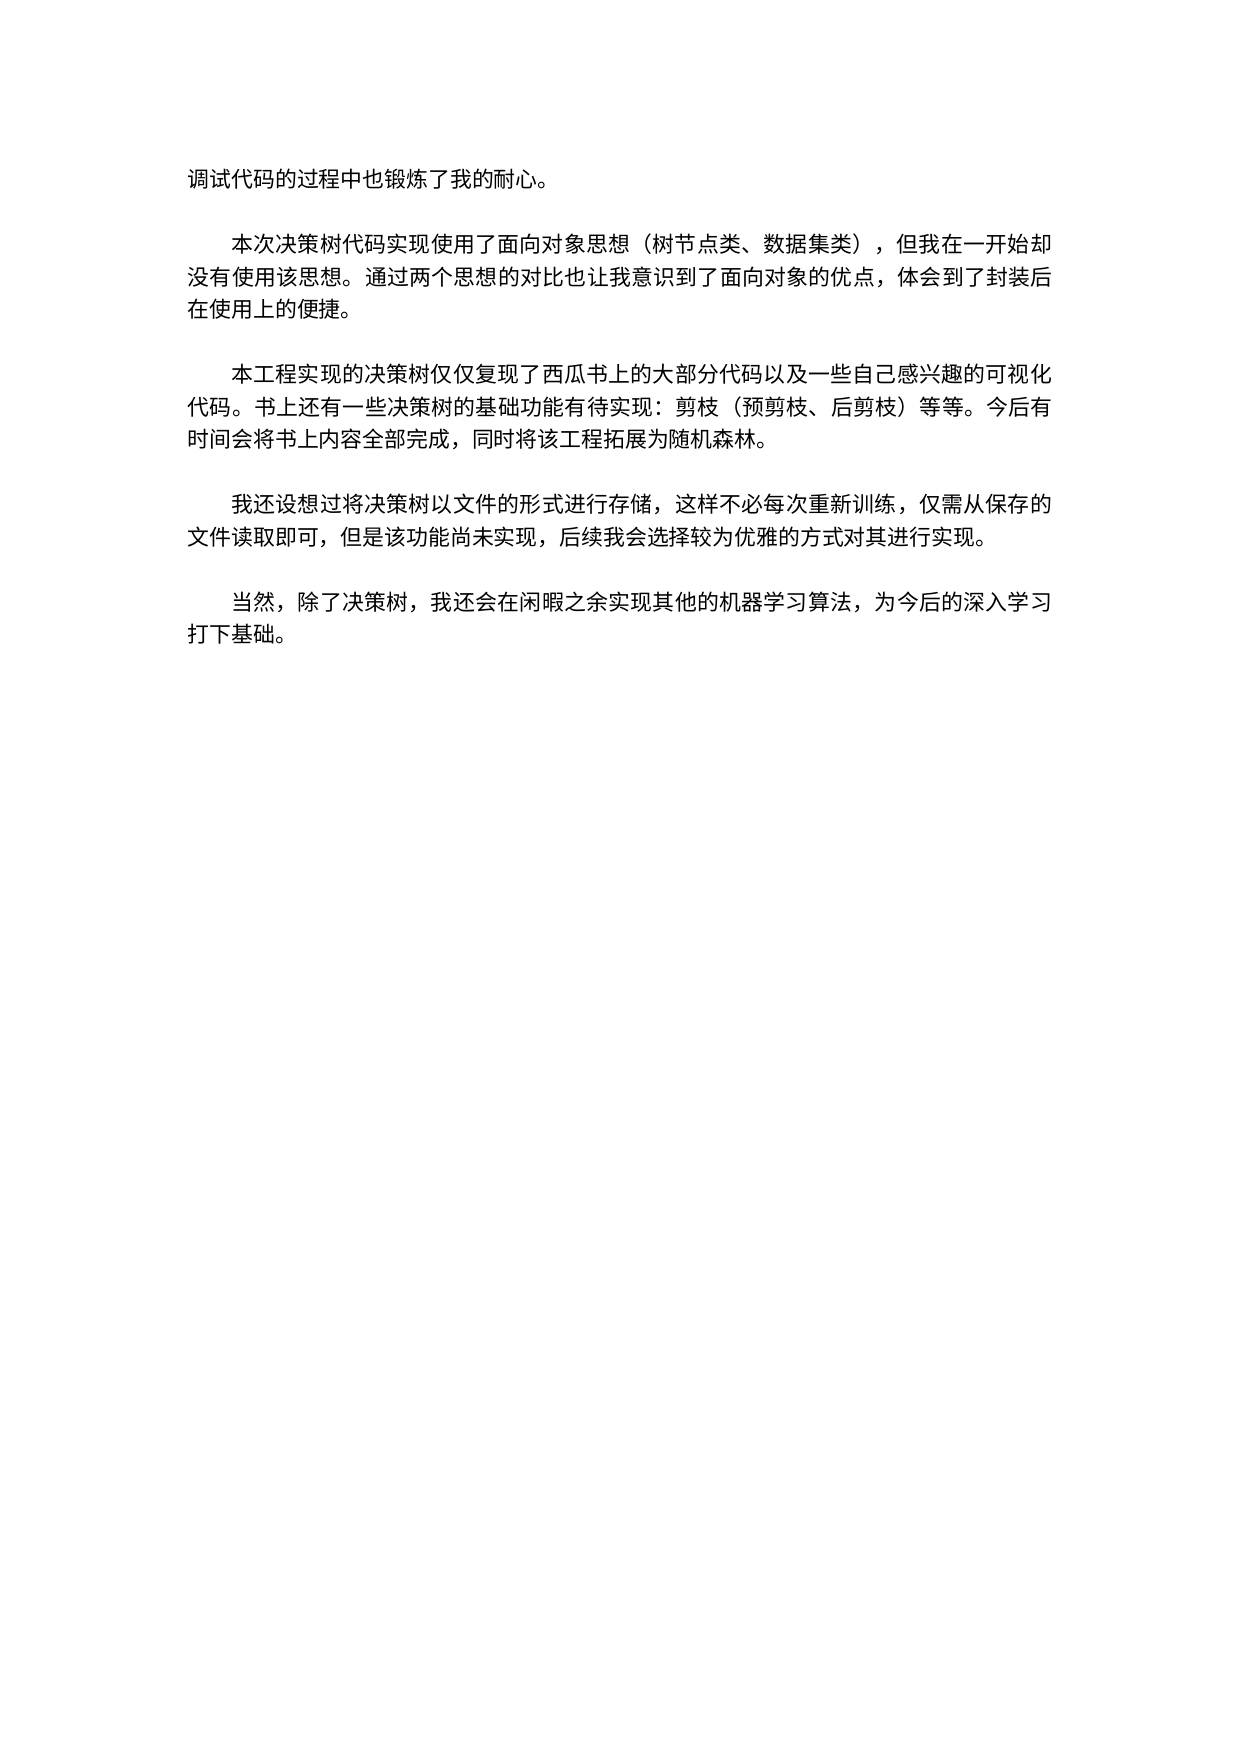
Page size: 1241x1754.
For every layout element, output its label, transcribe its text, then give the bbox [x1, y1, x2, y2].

text 我还设想过将决策树以文件的形式进行存储，这样不必每次重新训练，仅需从保存的文件读取即可，但是该功能尚未实现，后续我会选择较为优雅的方式对其进行实现。 [187, 487, 1053, 552]
text 当然，除了决策树，我还会在闲暇之余实现其他的机器学习算法，为今后的深入学习打下基础。 [187, 584, 1053, 649]
text 本次决策树代码实现使用了面向对象思想（树节点类、数据集类），但我在一开始却没有使用该思想。通过两个思想的对比也让我意识到了面向对象的优点，体会到了封装后在使用上的便捷。 [187, 227, 1053, 324]
text 本工程实现的决策树仅仅复现了西瓜书上的大部分代码以及一些自己感兴趣的可视化代码。书上还有一些决策树的基础功能有待实现：剪枝（预剪枝、后剪枝）等等。今后有时间会将书上内容全部完成，同时将该工程拓展为随机森林。 [187, 357, 1053, 454]
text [187, 162, 1053, 194]
